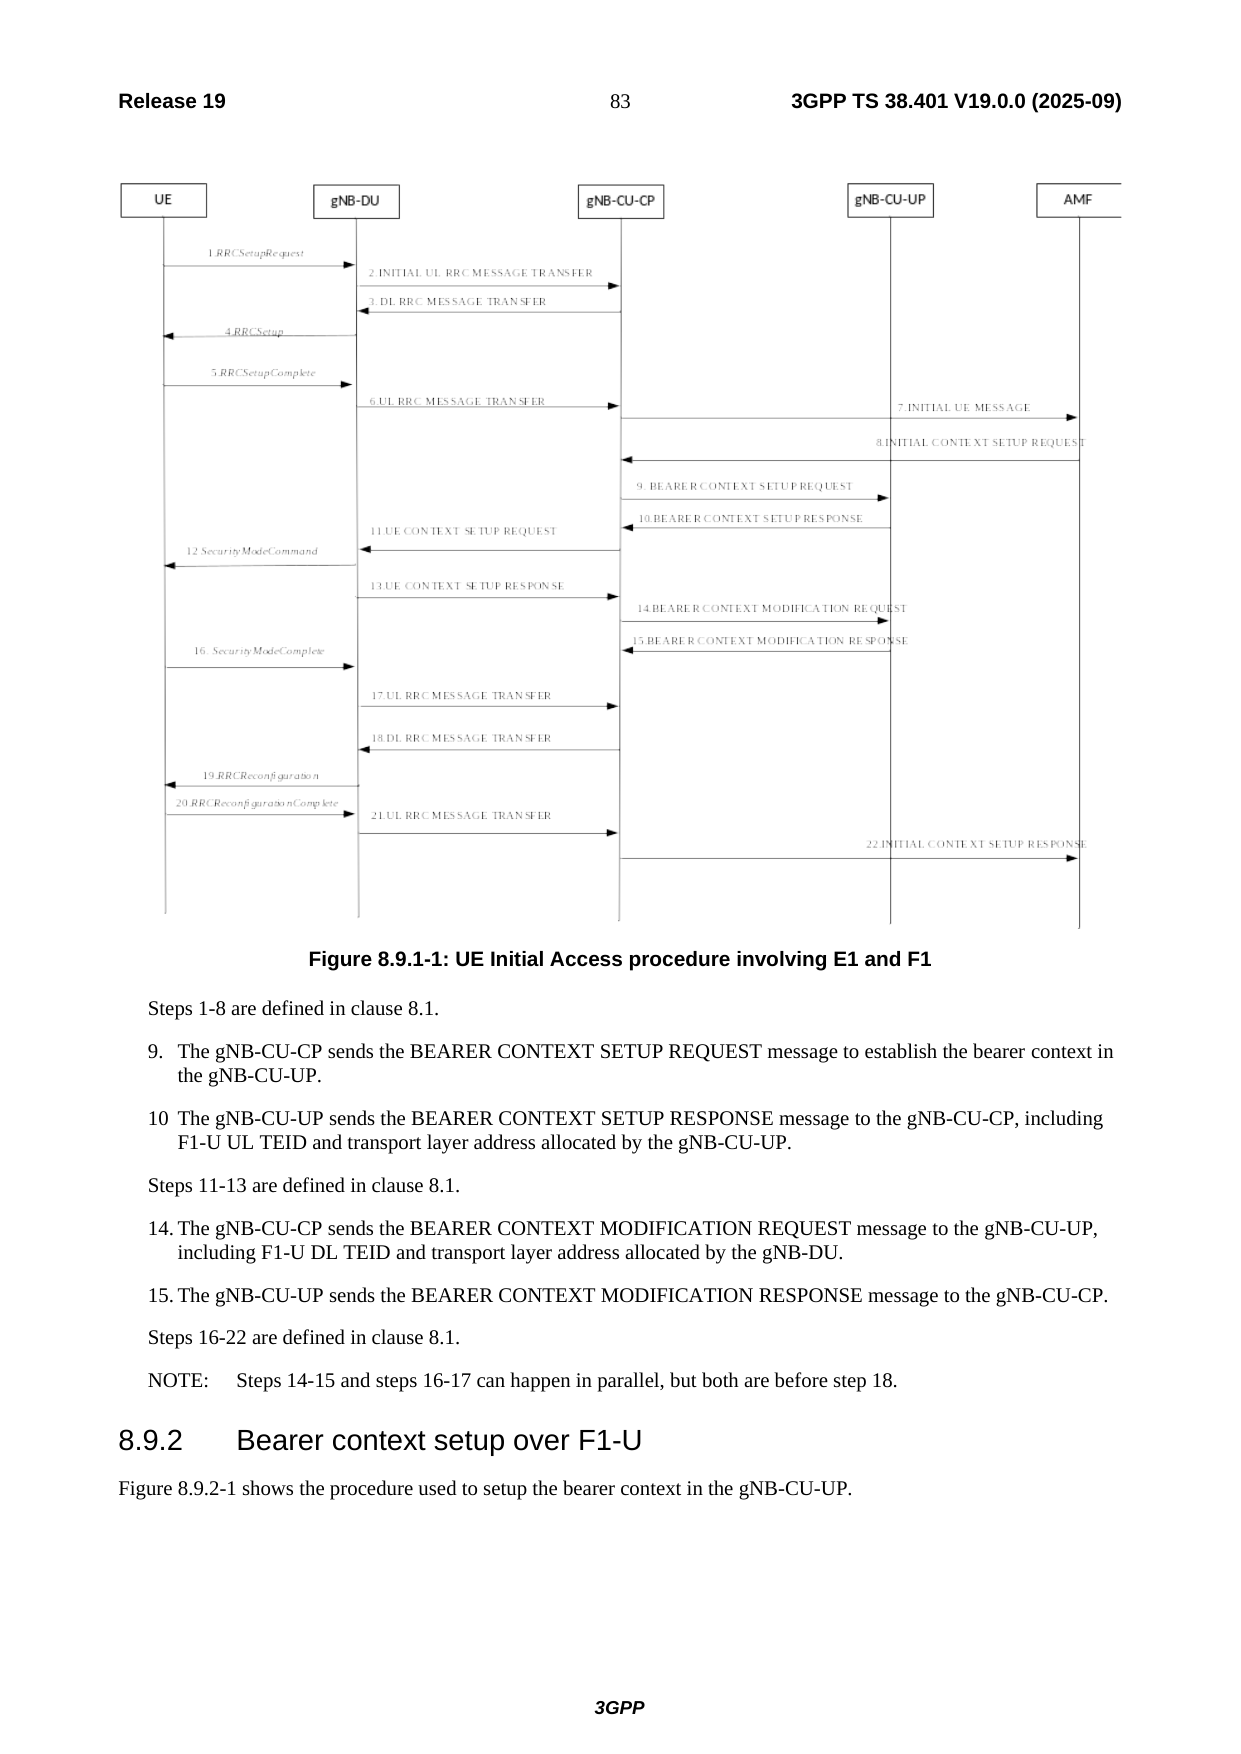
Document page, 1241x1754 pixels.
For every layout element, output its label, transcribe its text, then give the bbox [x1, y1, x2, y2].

text NOTE: Steps 14-15 and steps 16-17 can happen in parallel, but both are before step 18. [148, 1368, 1122, 1392]
text 10 The gNB-CU-UP sends the BEARER CONTEXT SETUP RESPONSE message to the gNB-CU-CP, including F1-U UL TEID and transport layer address allocated by the gNB-CU-UP. [148, 1106, 1122, 1154]
text Figure 8.9.1-1: UE Initial Access procedure involving E1 and F1 [118, 947, 1122, 971]
text 9. The gNB-CU-CP sends the BEARER CONTEXT SETUP REQUEST message to establish the bearer context in the gNB-CU-UP. [148, 1039, 1122, 1087]
text Steps 11-13 are defined in clause 8.1. [148, 1173, 1122, 1197]
text Figure 8.9.2-1 shows the procedure used to setup the bearer context in the gNB-CU-UP. [118, 1476, 1122, 1500]
text Steps 16-22 are defined in clause 8.1. [148, 1325, 1122, 1349]
text 14. The gNB-CU-CP sends the BEARER CONTEXT MODIFICATION REQUEST message to the gNB-CU-UP, including F1-U DL TEID and transport layer address allocated by the gNB-DU. [148, 1216, 1122, 1264]
subtitle 8.9.2 Bearer context setup over F1-U [118, 1423, 1122, 1457]
text Steps 1-8 are defined in clause 8.1. [148, 996, 1122, 1020]
text 15. The gNB-CU-UP sends the BEARER CONTEXT MODIFICATION RESPONSE message to the gNB-CU-CP. [148, 1282, 1122, 1307]
